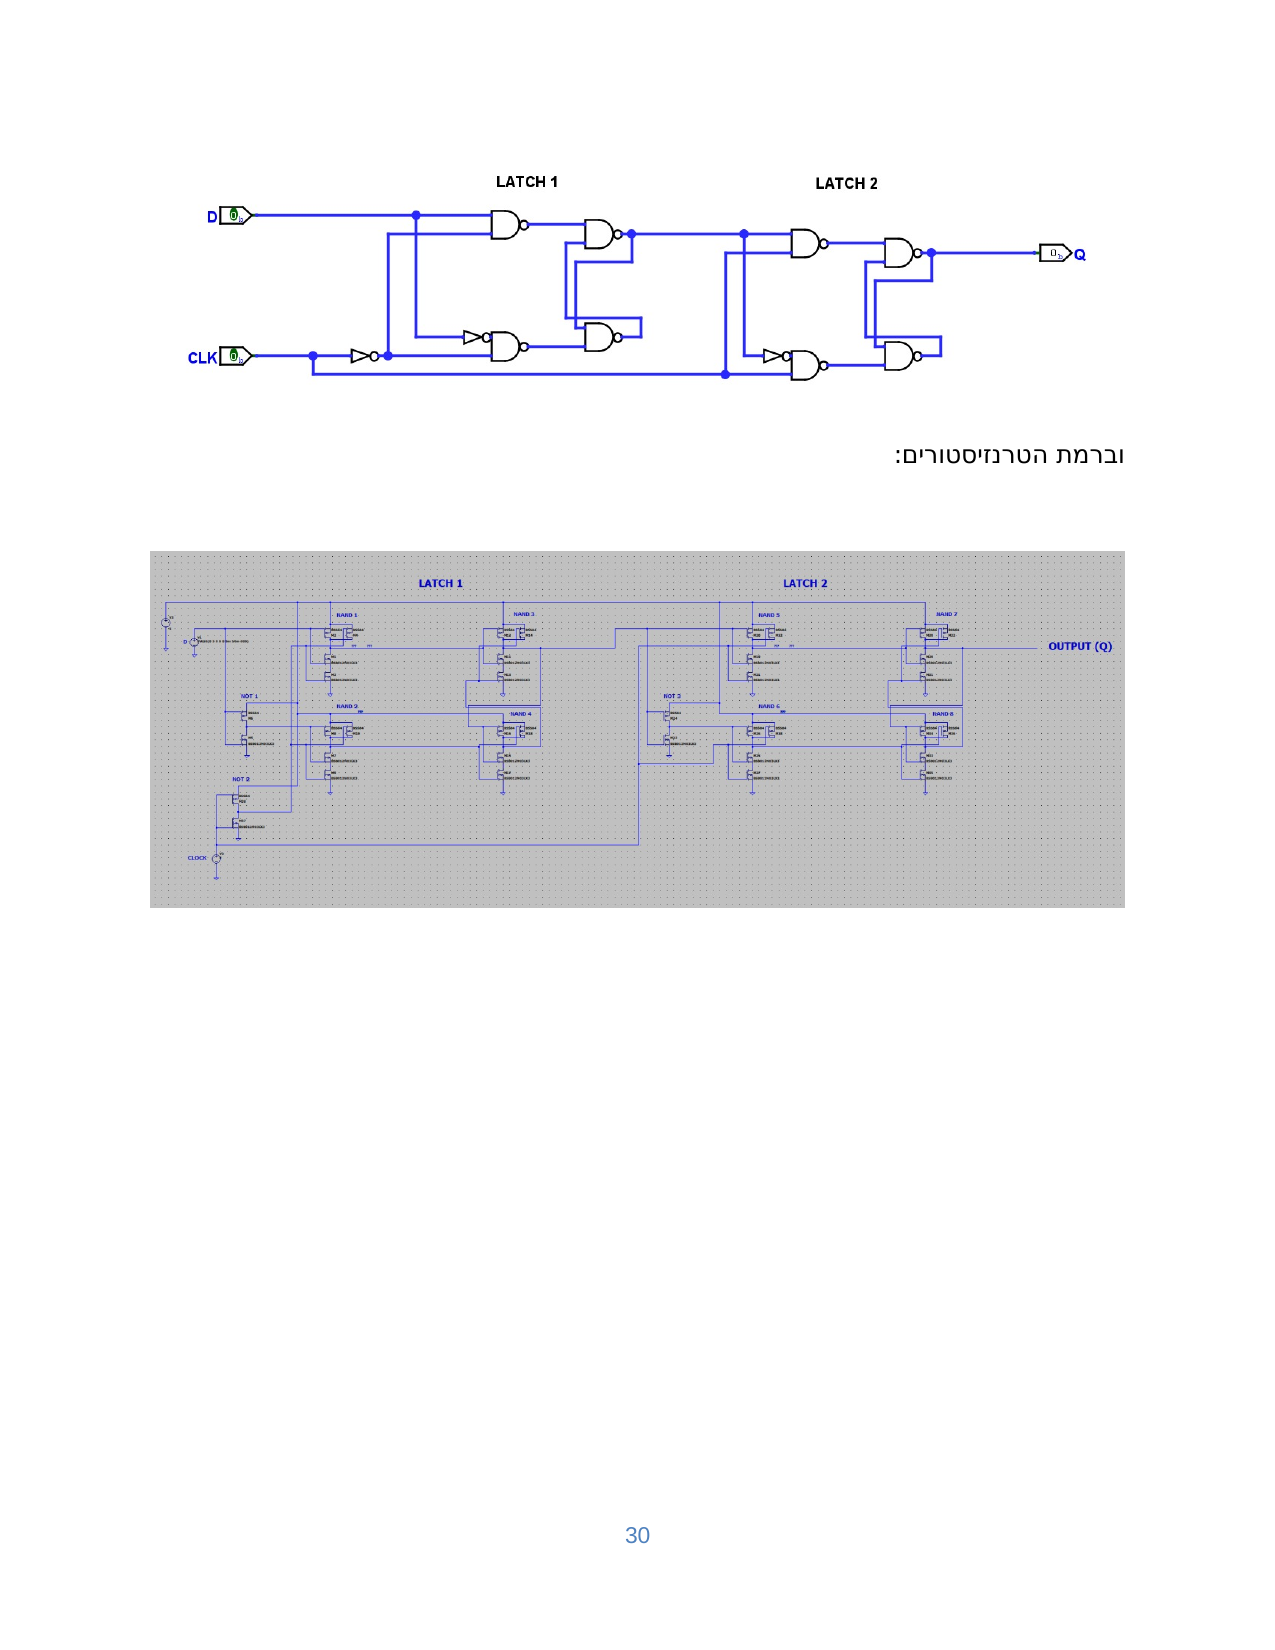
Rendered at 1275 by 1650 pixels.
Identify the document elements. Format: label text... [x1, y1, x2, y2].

picture [150, 551, 1125, 908]
picture [151, 132, 1125, 427]
text וברמת הטרנזיסטורים: [150, 440, 1125, 469]
